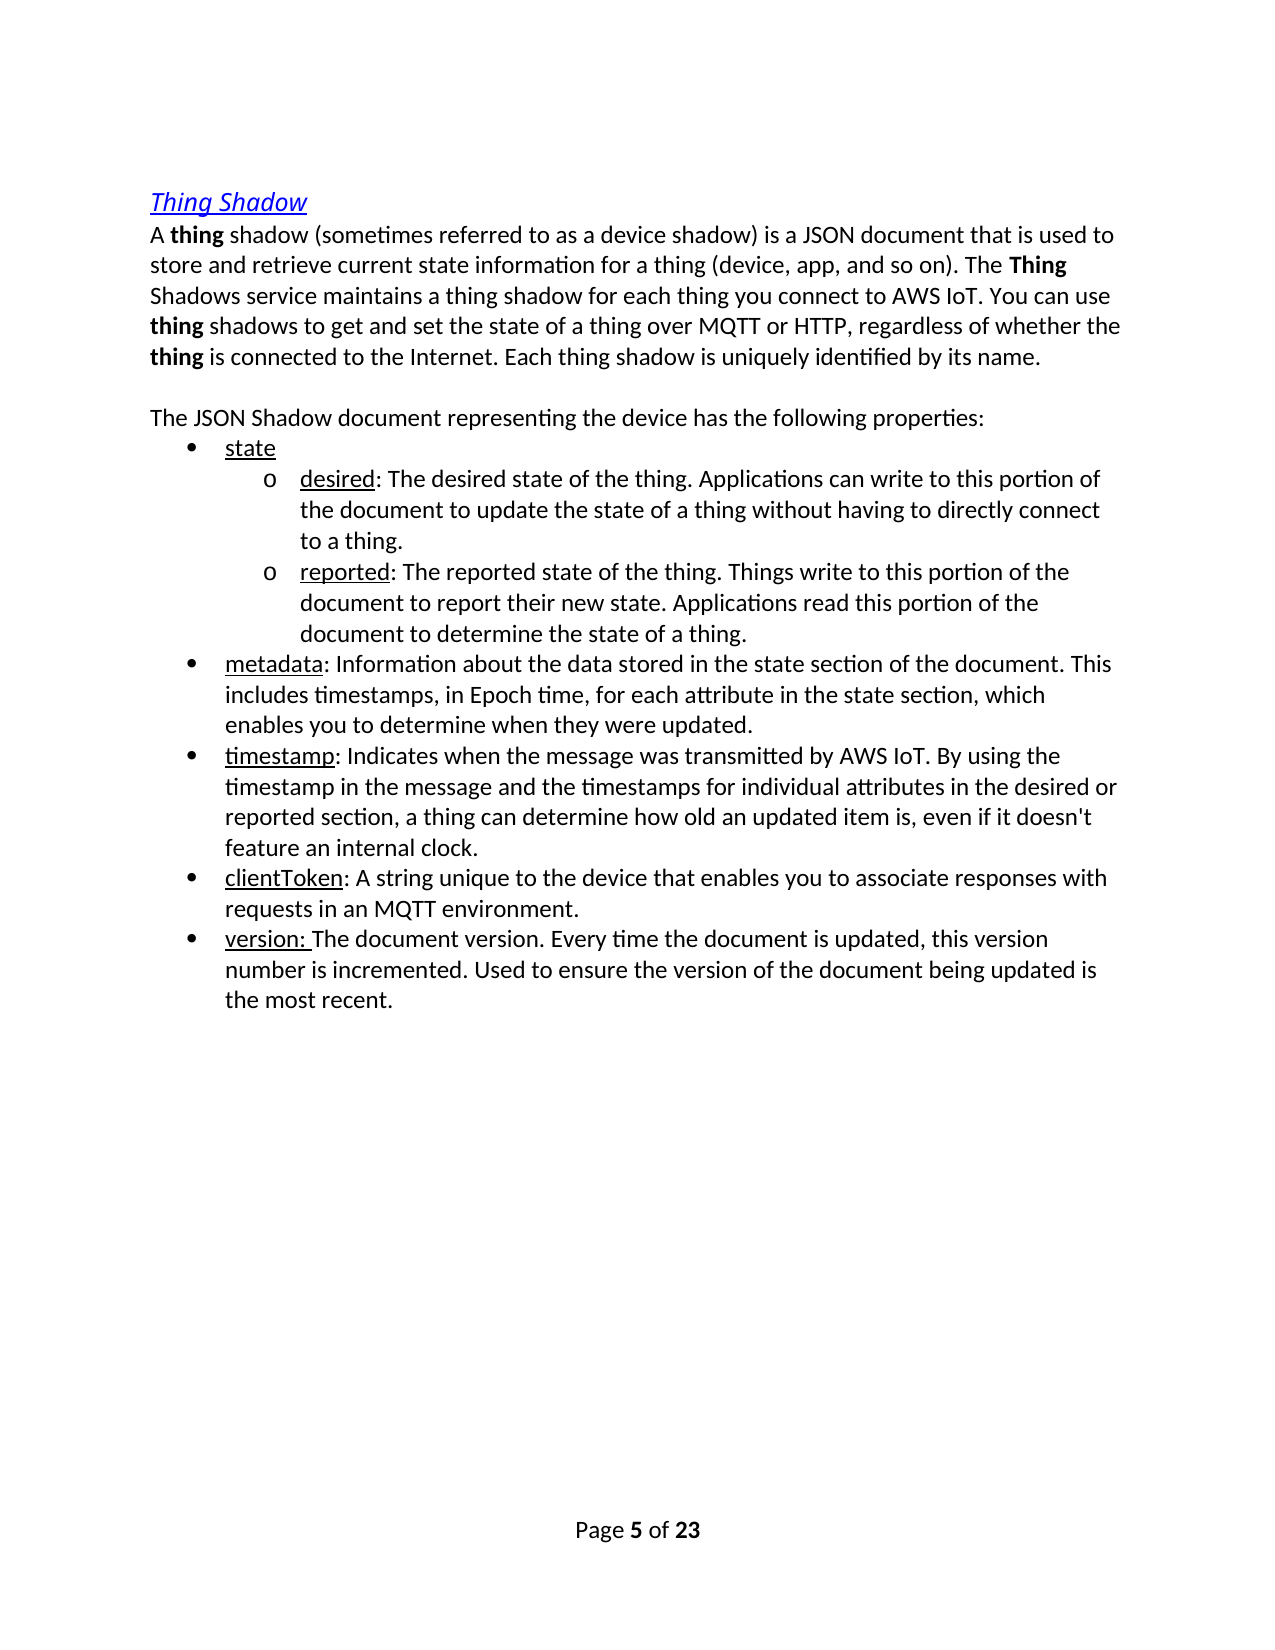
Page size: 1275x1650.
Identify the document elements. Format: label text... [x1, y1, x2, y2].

list desired: The desired state of the thing. Applications can write to this portion of the document to update the state of a thing without having to directly connect to a thing. [262, 463, 1125, 556]
list version: The document version. Every time the document is updated, this version number is incremented. Used to ensure the version of the document being updated is the most recent. [187, 923, 1125, 1015]
list metadata: Information about the data stored in the state section of the document. This includes timestamps, in Epoch time, for each attribute in the state section, which enables you to determine when they were updated. [187, 648, 1125, 740]
subtitle Thing Shadow [150, 185, 1125, 219]
list timestamp: Indicates when the message was transmitted by AWS IoT. By using the timestamp in the message and the timestamps for individual attributes in the desired or reported section, a thing can determine how old an updated item is, even if it doesn't feature an internal clock. [187, 740, 1125, 862]
list clientToken: A string unique to the device that enables you to associate responses with requests in an MQTT environment. [187, 862, 1125, 923]
list reported: The reported state of the thing. Things write to this portion of the document to report their new state. Applications read this portion of the document to determine the state of a thing. [262, 556, 1125, 648]
text The JSON Shadow document representing the device has the following properties: [150, 402, 1125, 432]
list state [187, 432, 1125, 463]
text A thing shadow (sometimes referred to as a device shadow) is a JSON document that is used to store and retrieve current state information for a thing (device, app, and so on). The Thing Shadows service maintains a thing shadow for each thing you connect to AWS IoT. You can use thing shadows to get and set the state of a thing over MQTT or HTTP, regardless of whether the thing is connected to the Internet. Each thing shadow is uniquely identified by its name. [150, 219, 1125, 371]
